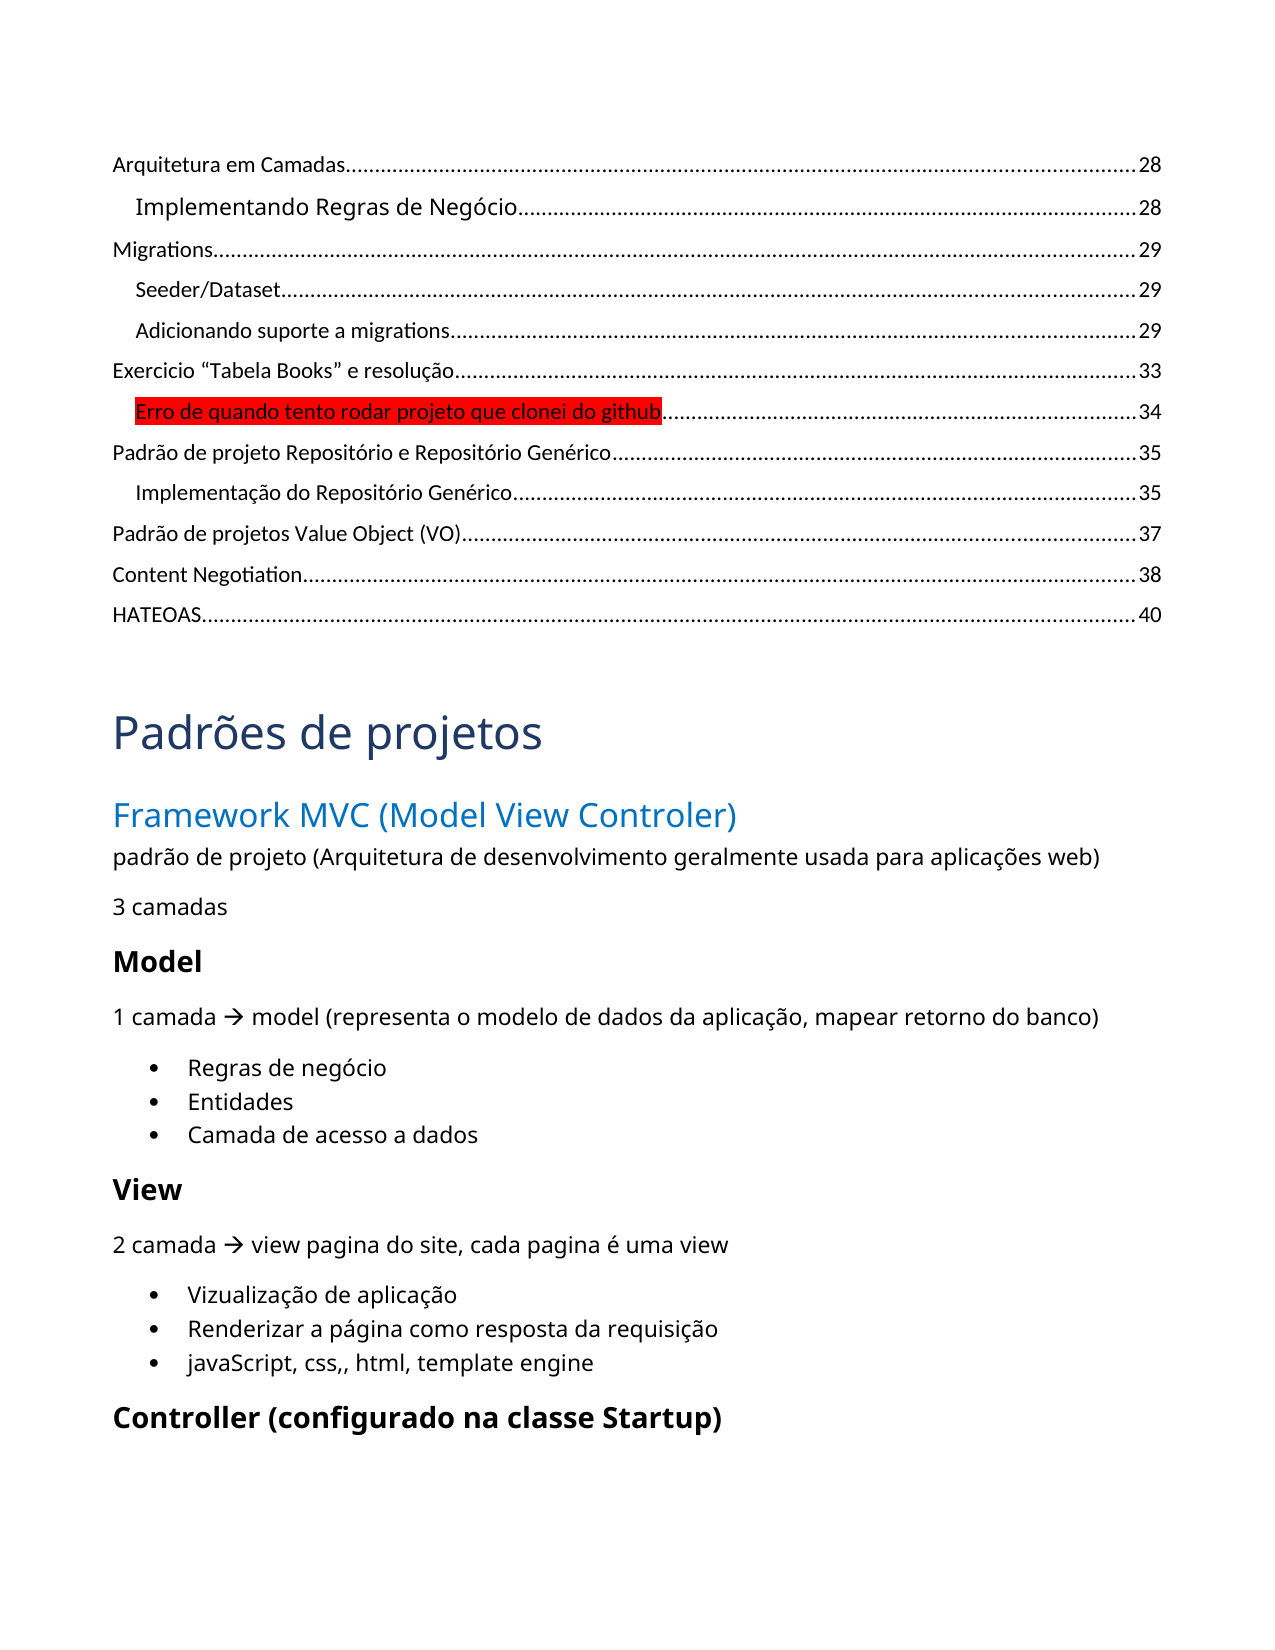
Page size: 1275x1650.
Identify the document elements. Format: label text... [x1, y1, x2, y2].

list javaScript, css,, html, template engine [150, 1347, 1162, 1378]
list Entidades [150, 1085, 1162, 1117]
text 2 camada view pagina do site, cada pagina é uma view [112, 1229, 1162, 1260]
text Controller (configurado na classe Startup) [112, 1397, 1162, 1437]
text Model [112, 942, 1162, 981]
text View [112, 1169, 1162, 1209]
text 1 camada model (representa o modelo de dados da aplicação, mapear retorno do banco) [112, 1001, 1162, 1032]
subtitle Padrões de projetos [112, 700, 1162, 763]
list Renderizar a página como resposta da requisição [150, 1313, 1162, 1344]
list Regras de negócio [150, 1052, 1162, 1083]
list Camada de acesso a dados [150, 1119, 1162, 1150]
subtitle Framework MVC (Model View Controler) [112, 792, 1162, 837]
list Vizualização de aplicação [150, 1279, 1162, 1311]
text padrão de projeto (Arquitetura de desenvolvimento geralmente usada para aplicações web) [112, 841, 1162, 872]
text 3 camadas [112, 891, 1162, 923]
